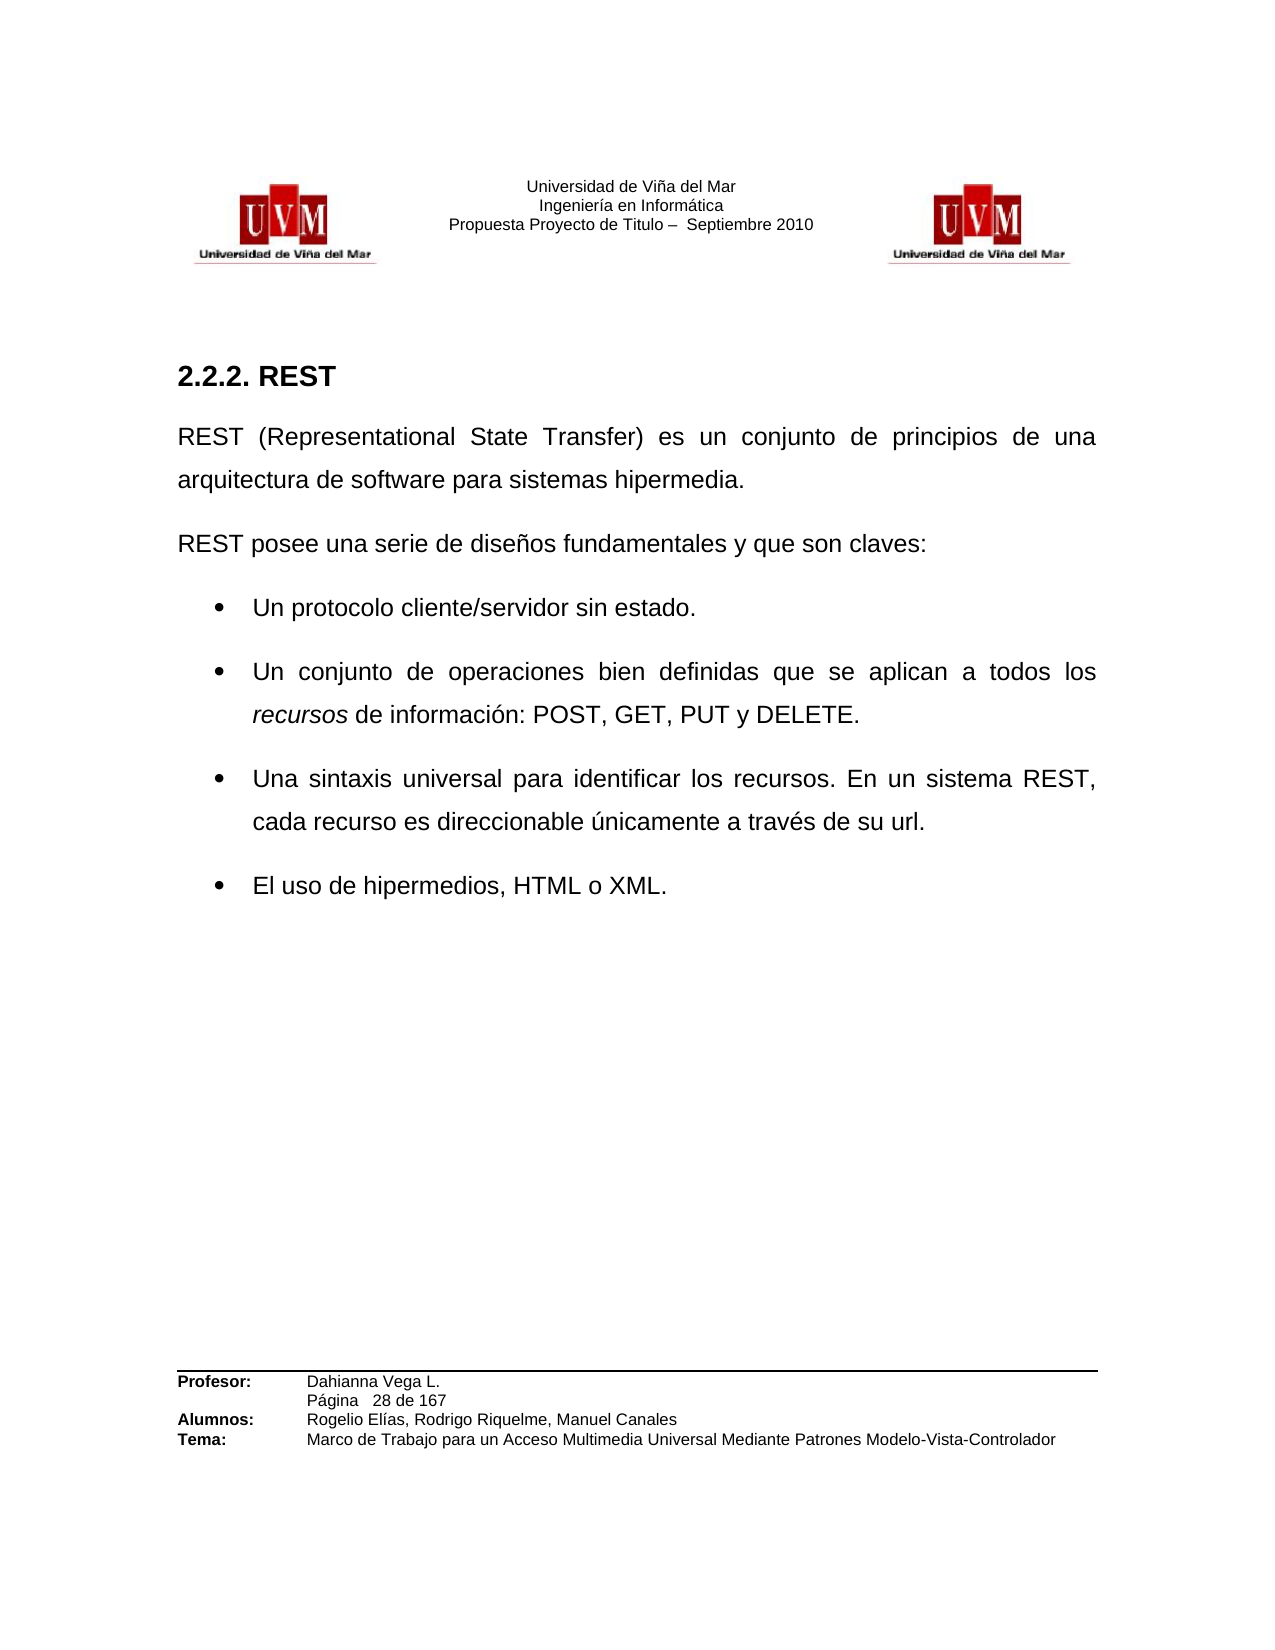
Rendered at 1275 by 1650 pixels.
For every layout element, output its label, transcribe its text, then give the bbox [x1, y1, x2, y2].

list Un conjunto de operaciones bien definidas que se aplican a todos los recursos de información: POST, GET, PUT y DELETE. [215, 657, 1098, 729]
text REST posee una serie de diseños fundamentales y que son claves: [177, 529, 1098, 557]
list El uso de hipermedios, HTML o XML. [215, 871, 1098, 900]
picture [177, 176, 390, 267]
picture [871, 176, 1084, 267]
list Una sintaxis universal para identificar los recursos. En un sistema REST, cada recurso es direccionable únicamente a través de su url. [215, 764, 1098, 836]
subtitle 2.2.2. REST [177, 359, 1098, 392]
text REST (Representational State Transfer) es un conjunto de principios de una arquitectura de software para sistemas hipermedia. [177, 422, 1098, 493]
list Un protocolo cliente/servidor sin estado. [215, 593, 1098, 622]
